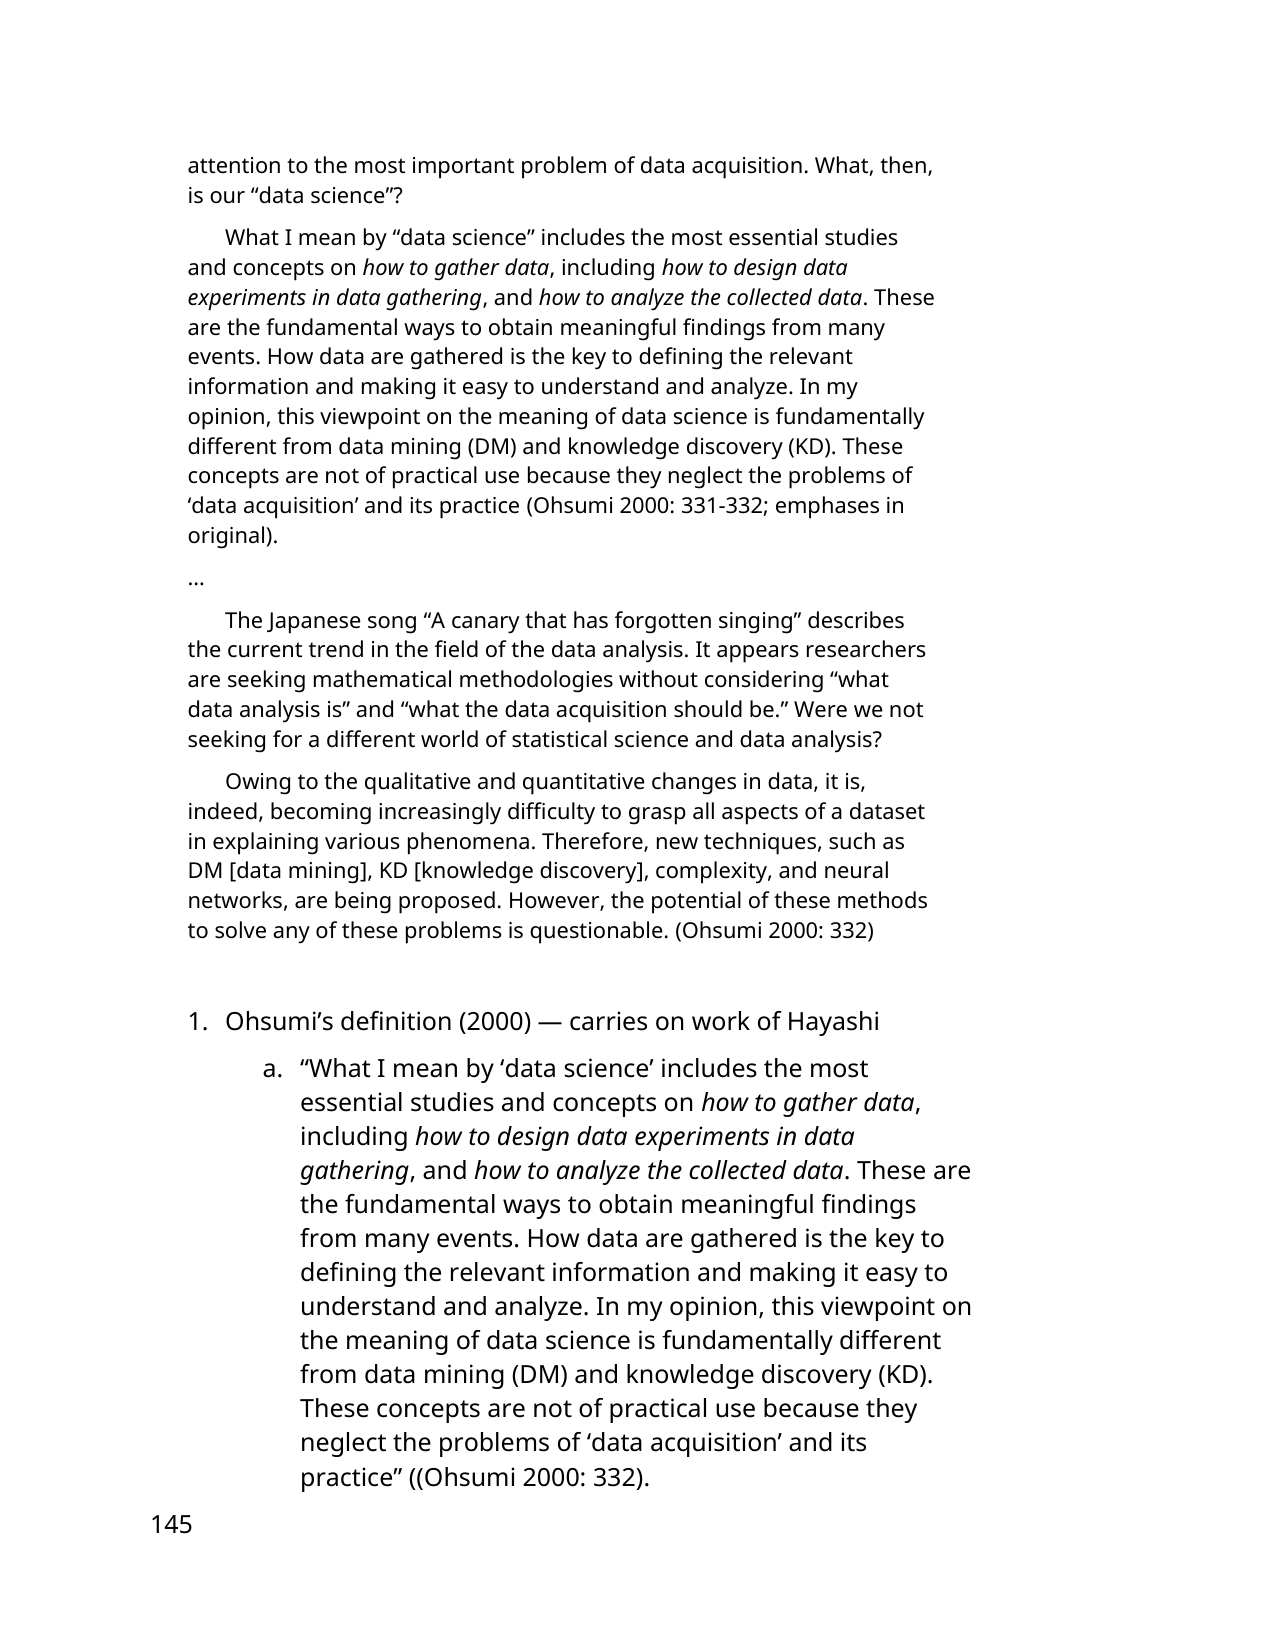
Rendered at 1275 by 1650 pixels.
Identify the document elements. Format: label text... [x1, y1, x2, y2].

text The Japanese song “A canary that has forgotten singing” describes the current trend in the field of the data analysis. It appears researchers are seeking mathematical methodologies without considering “what data analysis is” and “what the data acquisition should be.” Were we not seeking for a different world of statistical science and data analysis? [187, 604, 937, 753]
list Ohsumi’s definition (2000) — carries on work of Hayashi [187, 1004, 975, 1038]
text What I mean by “data science” includes the most essential studies and concepts on how to gather data, including how to design data experiments in data gathering, and how to analyze the collected data. These are the fundamental ways to obtain meaningful findings from many events. How data are gathered is the key to defining the relevant information and making it easy to understand and analyze. In my opinion, this viewpoint on the meaning of data science is fundamentally different from data mining (DM) and knowledge discovery (KD). These concepts are not of practical use because they neglect the problems of ‘data acquisition’ and its practice (Ohsumi 2000: 331-332; emphases in original). [187, 222, 937, 550]
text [187, 150, 937, 209]
text … [187, 562, 937, 592]
text Owing to the qualitative and quantitative changes in data, it is, indeed, becoming increasingly difficulty to grasp all aspects of a dataset in explaining various phenomena. Therefore, new techniques, such as DM [data mining], KD [knowledge discovery], complexity, and neural networks, are being proposed. However, the potential of these methods to solve any of these problems is questionable. (Ohsumi 2000: 332) [187, 766, 937, 945]
list “What I mean by ‘data science’ includes the most essential studies and concepts on how to gather data, including how to design data experiments in data gathering, and how to analyze the collected data. These are the fundamental ways to obtain meaningful findings from many events. How data are gathered is the key to defining the relevant information and making it easy to understand and analyze. In my opinion, this viewpoint on the meaning of data science is fundamentally different from data mining (DM) and knowledge discovery (KD). These concepts are not of practical use because they neglect the problems of ‘data acquisition’ and its practice” ((Ohsumi 2000: 332). [262, 1050, 975, 1493]
